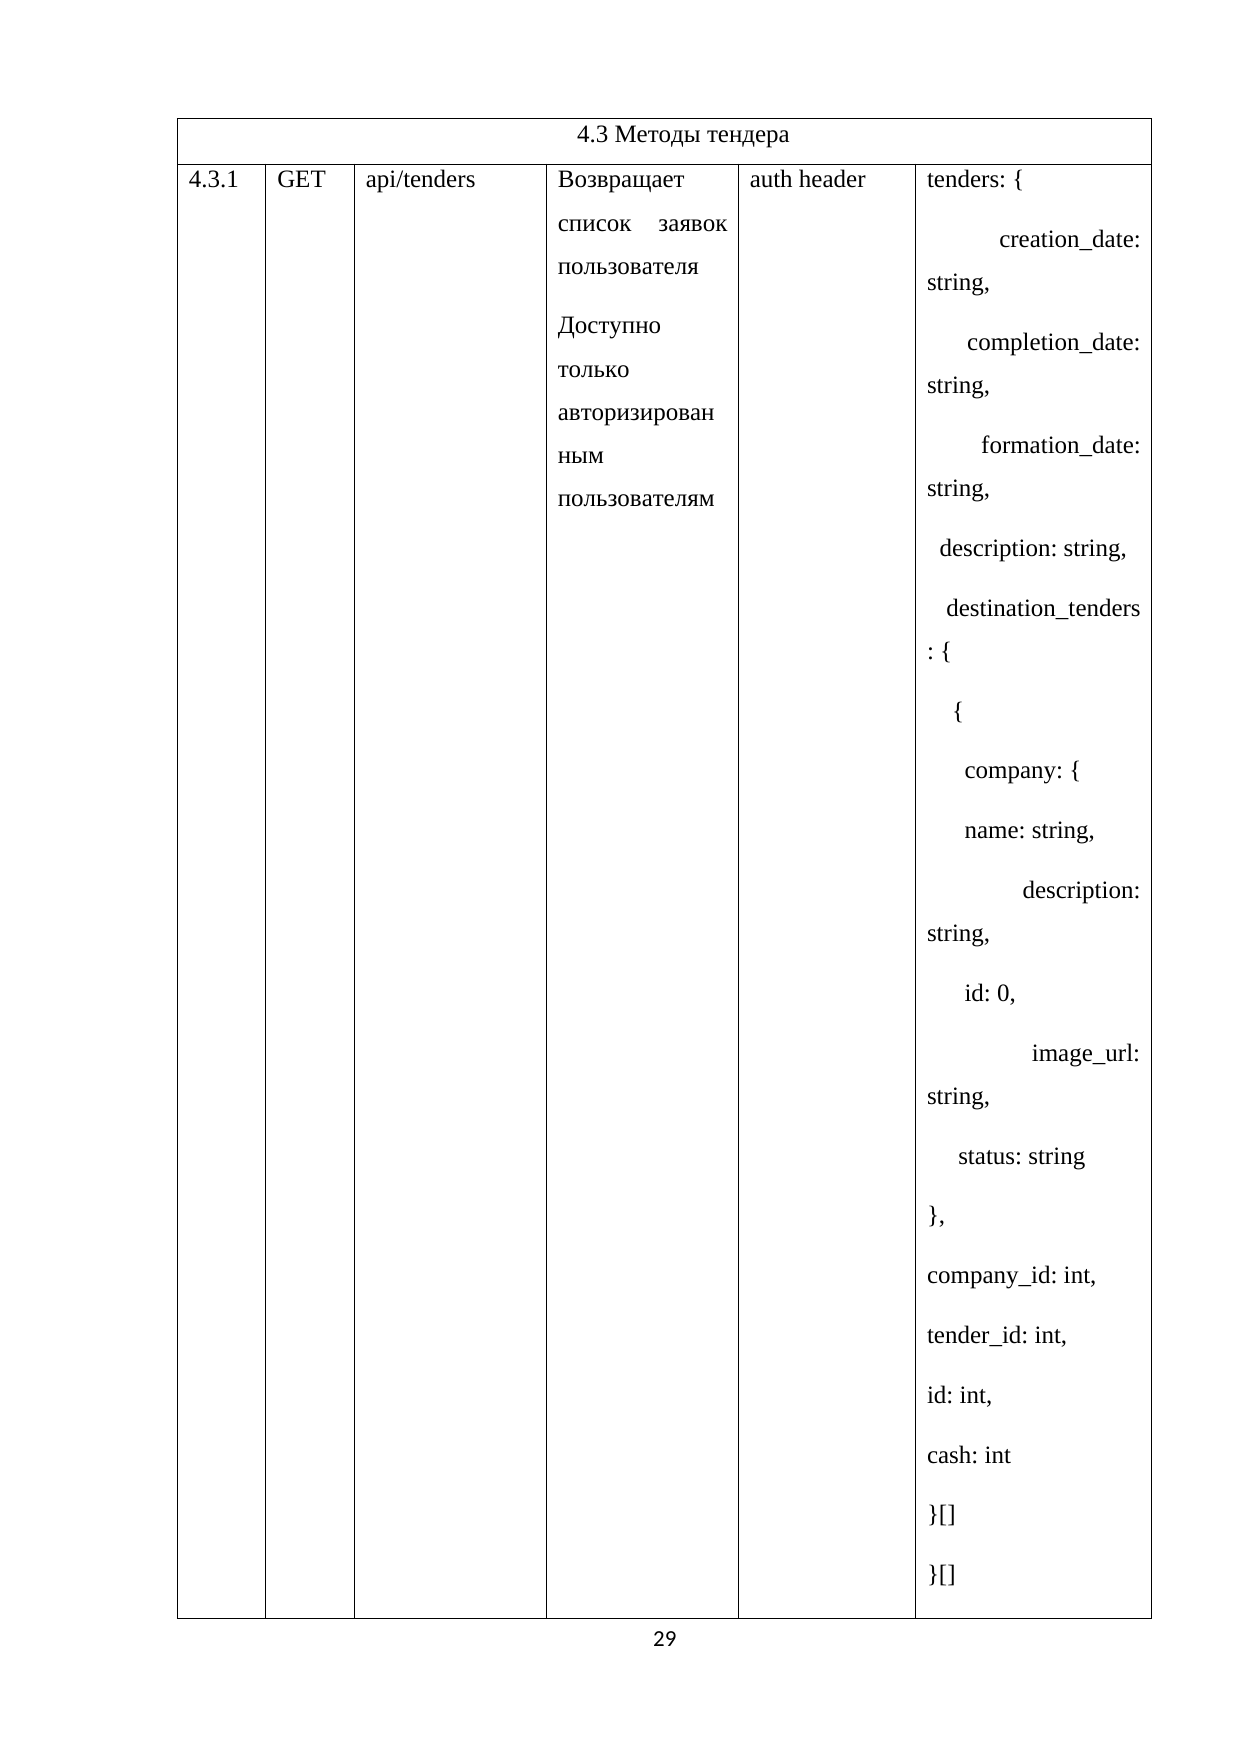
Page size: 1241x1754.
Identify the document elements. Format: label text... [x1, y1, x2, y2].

table_cell tenders: { creation_date: string, completion_date: string, formation_date: string, description: string, destination_tenders: { { company: { name: string, description: string, id: 0, image_url: string, status: string }, company_id: int, tender_id: int, id: int, cash: int }[] }[] [916, 165, 1151, 1618]
table_cell 4.3.1 [178, 165, 265, 1618]
table_cell api/tenders [355, 165, 546, 1618]
table_cell auth header [739, 165, 915, 1618]
table_cell Методы тендера [178, 119, 1151, 163]
table_cell GET [266, 165, 354, 1618]
table_cell Возвращает список заявок пользователя Доступно только авторизированным пользователям [547, 165, 738, 1618]
